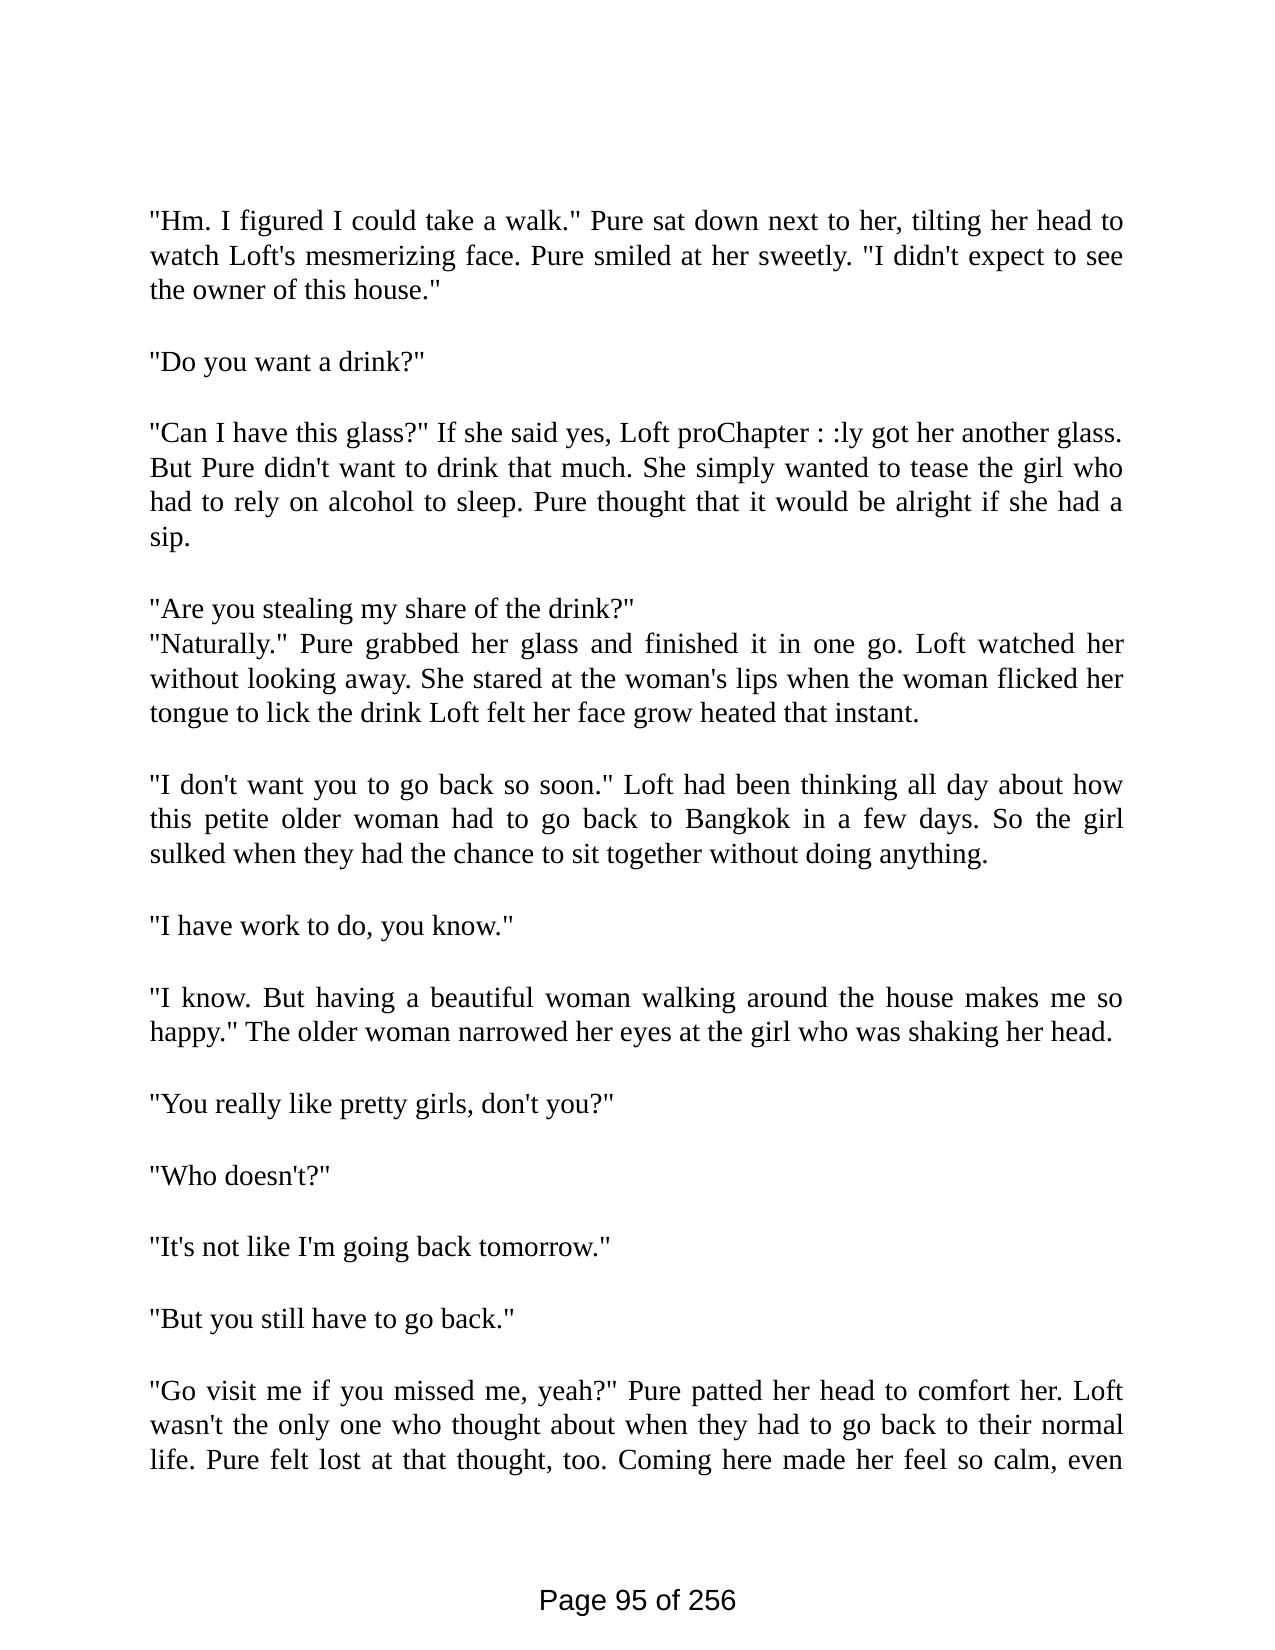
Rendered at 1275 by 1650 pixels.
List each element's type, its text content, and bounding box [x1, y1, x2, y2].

text "You really like pretty girls, don't you?" [148, 1086, 1125, 1119]
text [148, 1373, 1125, 1476]
text "I have work to do, you know." [148, 908, 1125, 941]
text "Do you want a drink?" [148, 344, 1125, 377]
text "It's not like I'm going back tomorrow." [148, 1229, 1125, 1263]
text "But you still have to go back." [148, 1301, 1125, 1335]
text "Who doesn't?" [148, 1158, 1125, 1191]
text "I don't want you to go back so soon." Loft had been thinking all day about how this petite older woman had to go back to Bangkok in a few days. So the girl sulked when they had the chance to sit together without doing anything. [148, 767, 1125, 870]
text "I know. But having a beautiful woman walking around the house makes me so happy." The older woman narrowed her eyes at the girl who was shaking her head. [148, 980, 1125, 1048]
text "Are you stealing my share of the drink?" [148, 591, 1125, 624]
text "Can I have this glass?" If she said yes, Loft proChapter : :ly got her another glass. But Pure didn't want to drink that much. She simply wanted to tease the girl who had to rely on alcohol to sleep. Pure thought that it would be alright if she had a sip. [148, 416, 1125, 553]
text "Hm. I figured I could take a walk." Pure sat down next to her, tilting her head to watch Loft's mesmerizing face. Pure smiled at her sweetly. "I didn't expect to see the owner of this house." [148, 203, 1125, 306]
text "Naturally." Pure grabbed her glass and finished it in one go. Loft watched her without looking away. She stared at the woman's lips when the woman flicked her tongue to lick the drink Loft felt her face grow heated that instant. [148, 626, 1125, 729]
